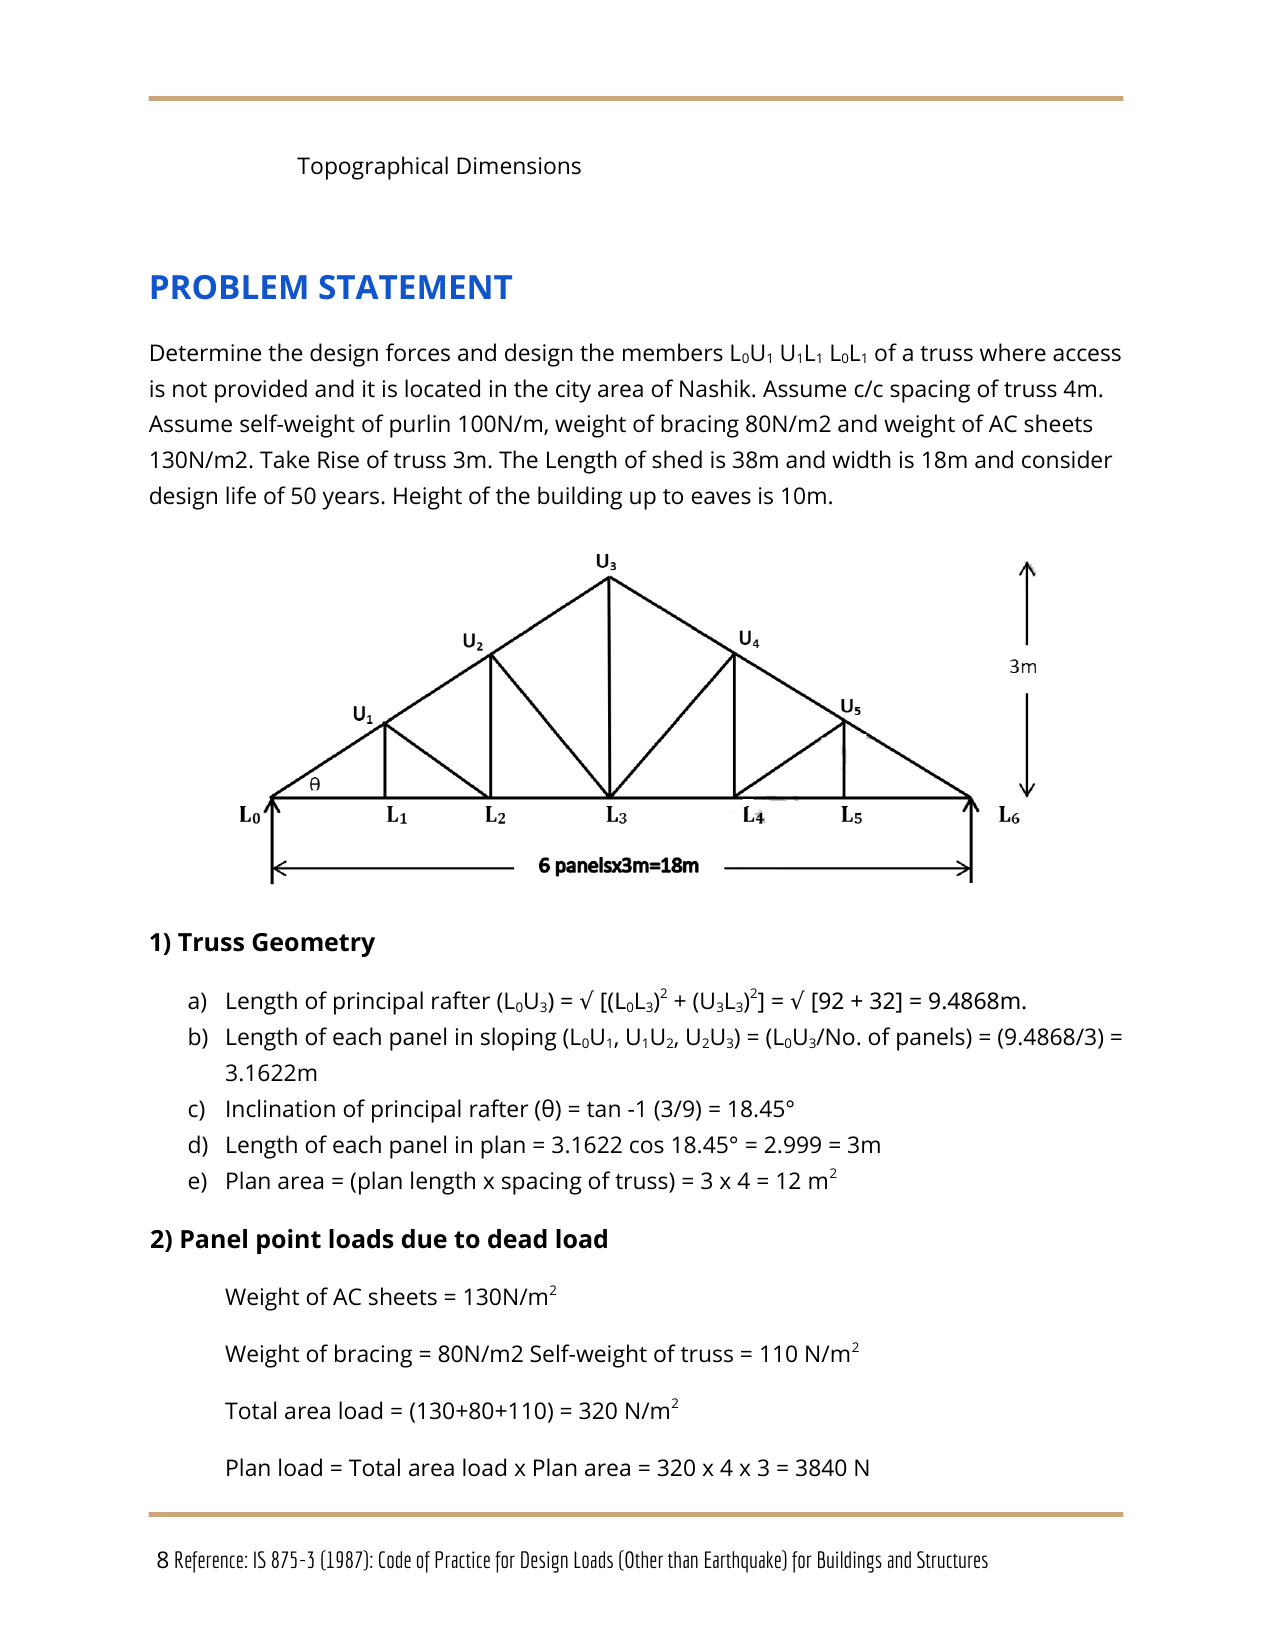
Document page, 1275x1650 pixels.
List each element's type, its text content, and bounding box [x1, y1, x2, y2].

picture [195, 537, 1078, 900]
text 2) Panel point loads due to dead load [150, 1221, 1125, 1255]
text 1) Truss Geometry [148, 925, 1125, 959]
picture [148, 96, 1124, 101]
text Plan load = Total area load x Plan area = 320 x 4 x 3 = 3840 N [150, 1452, 1125, 1483]
list Length of each panel in sloping (L0U1, U1U2, U2U3) = (L0U3/No. of panels) = (9.4868/3) = 3.1622m [187, 1021, 1125, 1088]
text Determine the design forces and design the members L0U1 U1L1 L0L1 of a truss where access is not provided and it is located in the city area of Nashik. Assume c/c spacing of truss 4m. Assume self-weight of purlin 100N/m, weight of bracing 80N/m2 and weight of AC sheets 130N/m2. Take Rise of truss 3m. The Length of shed is 38m and width is 18m and consider design life of 50 years. Height of the building up to eaves is 10m. [148, 337, 1125, 512]
picture [148, 1512, 1124, 1517]
text Total area load = (130+80+110) = 320 N/m2 [150, 1395, 1125, 1426]
text Weight of AC sheets = 130N/m2 [150, 1281, 1125, 1313]
text PROBLEM STATEMENT [148, 263, 1125, 309]
list Inclination of principal rafter (θ) = tan -1 (3/9) = 18.45° [187, 1093, 1125, 1124]
text Topographical Dimensions [148, 150, 1125, 181]
list Plan area = (plan length x spacing of truss) = 3 x 4 = 12 m2 [187, 1164, 1125, 1196]
list Length of principal rafter (L0U3) = √ [(L0L3)2 + (U3L3)2] = √ [92 + 32] = 9.4868m. [187, 985, 1125, 1016]
text Weight of bracing = 80N/m2 Self-weight of truss = 110 N/m2 [150, 1338, 1125, 1369]
list Length of each panel in plan = 3.1622 cos 18.45° = 2.999 = 3m [187, 1129, 1125, 1160]
